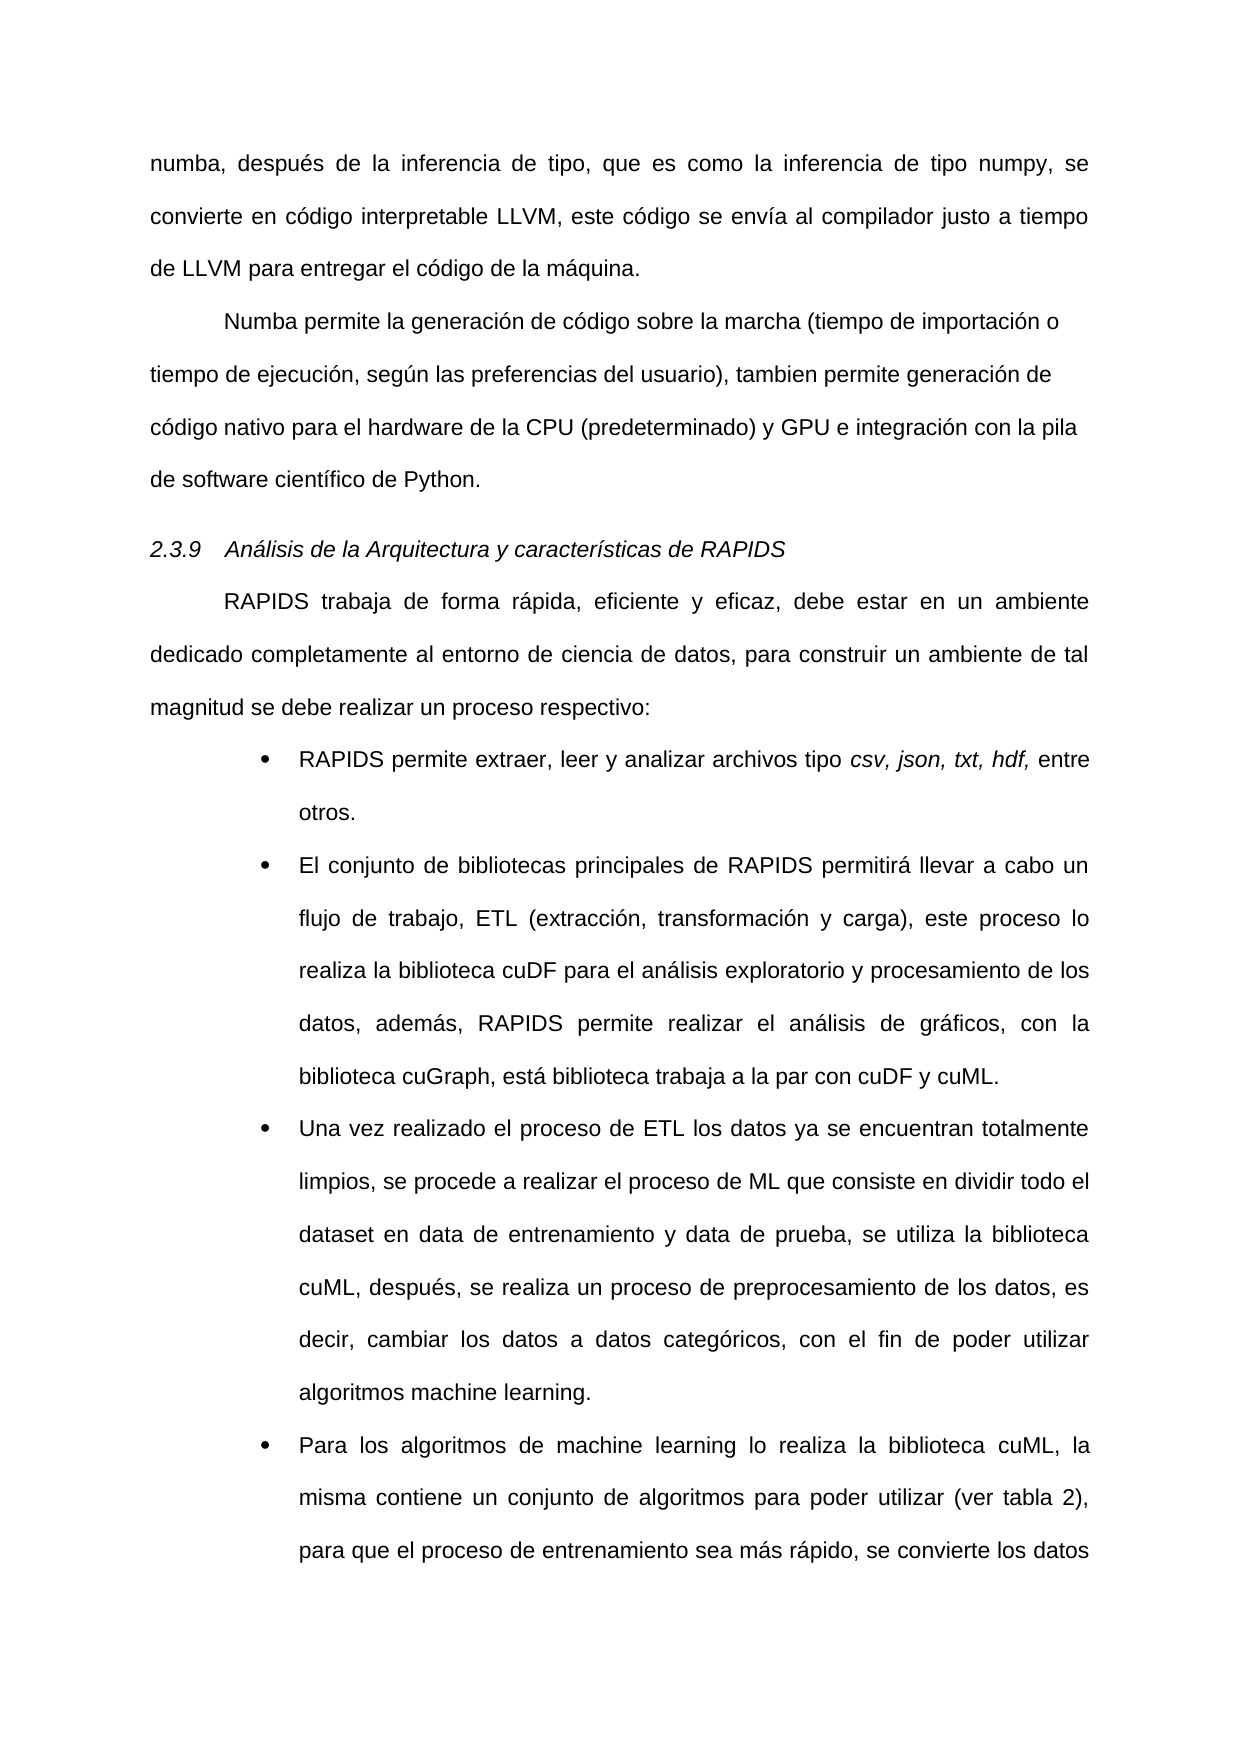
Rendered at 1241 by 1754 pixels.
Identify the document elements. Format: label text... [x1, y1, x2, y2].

list Una vez realizado el proceso de ETL los datos ya se encuentran totalmente limpios, se procede a realizar el proceso de ML que consiste en dividir todo el dataset en data de entrenamiento y data de prueba, se utiliza la biblioteca cuML, después, se realiza un proceso de preprocesamiento de los datos, es decir, cambiar los datos a datos categóricos, con el fin de poder utilizar algoritmos machine learning. [261, 1115, 1090, 1405]
list RAPIDS permite extraer, leer y analizar archivos tipo csv, json, txt, hdf, entre otros. [261, 746, 1090, 826]
subtitle Análisis de la Arquitectura y características de RAPIDS [150, 536, 1090, 562]
text Numba permite la generación de código sobre la marcha (tiempo de importación o tiempo de ejecución, según las preferencias del usuario), tambien permite generación de código nativo para el hardware de la CPU (predeterminado) y GPU e integración con la pila de software científico de Python. [150, 308, 1090, 493]
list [261, 1432, 1090, 1563]
list El conjunto de bibliotecas principales de RAPIDS permitirá llevar a cabo un flujo de trabajo, ETL (extracción, transformación y carga), este proceso lo realiza la biblioteca cuDF para el análisis exploratorio y procesamiento de los datos, además, RAPIDS permite realizar el análisis de gráficos, con la biblioteca cuGraph, está biblioteca trabaja a la par con cuDF y cuML. [261, 852, 1090, 1089]
text RAPIDS trabaja de forma rápida, eficiente y eficaz, debe estar en un ambiente dedicado completamente al entorno de ciencia de datos, para construir un ambiente de tal magnitud se debe realizar un proceso respectivo: [150, 588, 1090, 720]
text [150, 150, 1090, 282]
